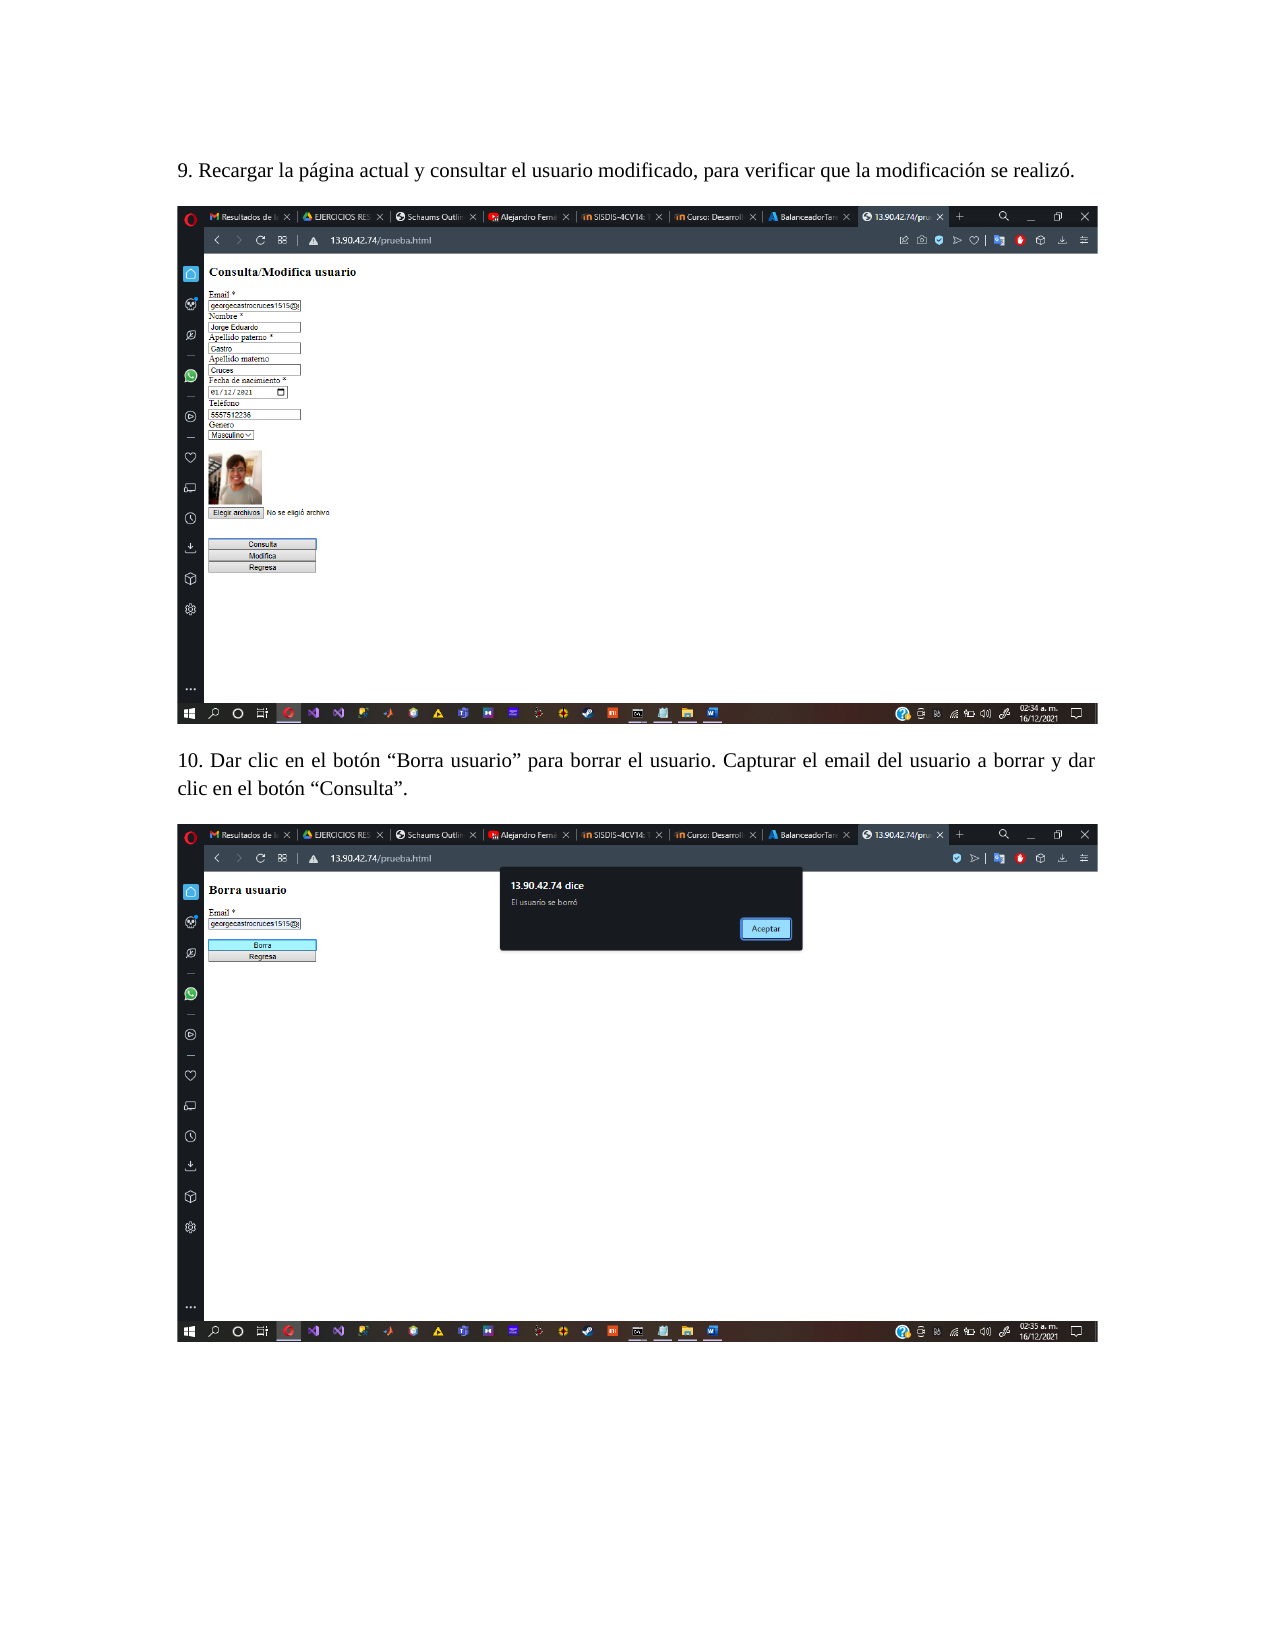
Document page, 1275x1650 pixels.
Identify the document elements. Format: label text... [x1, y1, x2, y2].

picture [177, 206, 1098, 724]
text 9. Recargar la página actual y consultar el usuario modificado, para verificar que la modificación se realizó. [177, 158, 1098, 182]
picture [177, 824, 1098, 1342]
text 10. Dar clic en el botón “Borra usuario” para borrar el usuario. Capturar el email del usuario a borrar y dar clic en el botón “Consulta”. [177, 748, 1098, 800]
